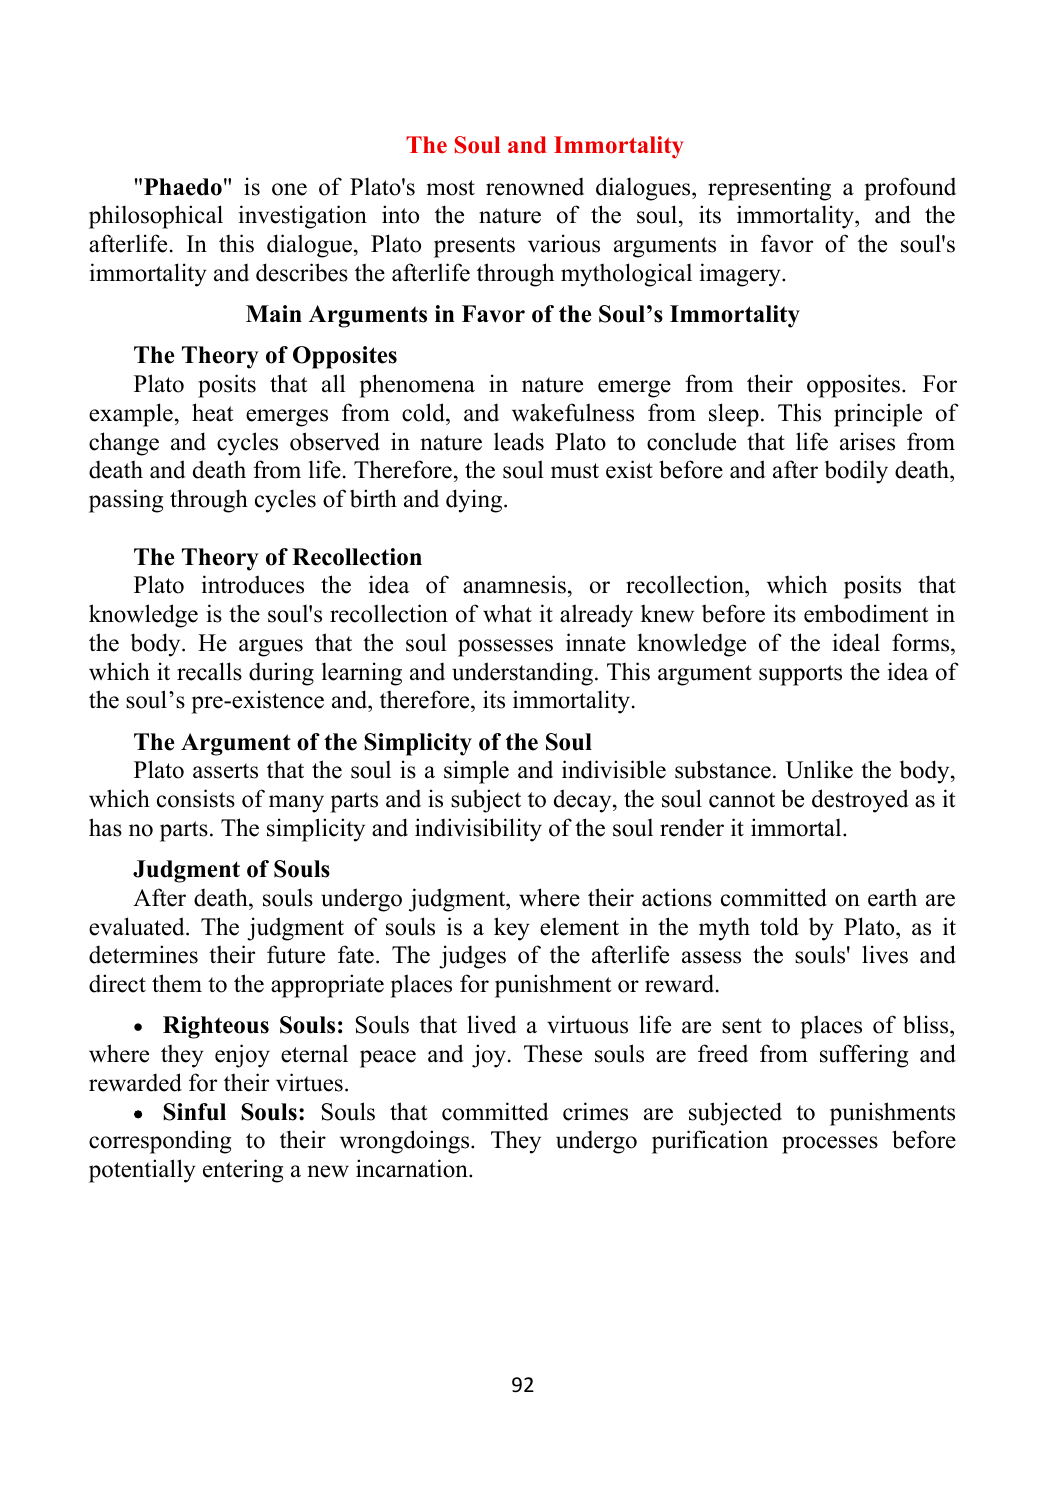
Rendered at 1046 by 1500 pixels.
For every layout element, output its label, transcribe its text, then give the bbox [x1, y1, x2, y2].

text The Theory of Opposites [89, 341, 957, 369]
text After death, souls undergo judgment, where their actions committed on earth are evaluated. The judgment of souls is a key element in the myth told by Plato, as it determines their future fate. The judges of the afterlife assess the souls' lives and direct them to the appropriate places for punishment or reward. [89, 883, 957, 998]
text "Phaedo" is one of Plato's most renowned dialogues, representing a profound philosophical investigation into the nature of the soul, its immortality, and the afterlife. In this dialogue, Plato presents various arguments in favor of the soul's immortality and describes the afterlife through mythological imagery. [89, 172, 957, 287]
text Plato posits that all phenomena in nature emerge from their opposites. For example, heat emerges from cold, and wakefulness from sleep. This principle of change and cycles observed in nature leads Plato to conclude that life arises from death and death from life. Therefore, the soul must exist before and after bodily death, passing through cycles of birth and dying. [89, 369, 957, 513]
text Plato introduces the idea of anamnesis, or recollection, which posits that knowledge is the soul's recollection of what it already knew before its embodiment in the body. He argues that the soul possesses innate knowledge of the ideal forms, which it recalls during learning and understanding. This argument supports the idea of the soul’s pre-existence and, therefore, its immortality. [89, 571, 957, 714]
text Main Arguments in Favor of the Soul’s Immortality [89, 299, 957, 328]
text The Soul and Immortality [89, 131, 957, 159]
text Judgment of Souls [89, 854, 957, 883]
text Plato asserts that the soul is a simple and indivisible substance. Unlike the body, which consists of many parts and is subject to decay, the soul cannot be destroyed as it has no parts. The simplicity and indivisibility of the soul render it immortal. [89, 756, 957, 842]
list Righteous Souls: Souls that lived a virtuous life are sent to places of bliss, where they enjoy eternal peace and joy. These souls are freed from suffering and rewarded for their virtues. [89, 1011, 957, 1097]
text The Argument of the Simplicity of the Soul [89, 727, 957, 756]
text The Theory of Recollection [89, 542, 957, 571]
list Sinful Souls: Souls that committed crimes are subjected to punishments corresponding to their wrongdoings. They undergo purification processes before potentially entering a new incarnation. [89, 1097, 957, 1183]
